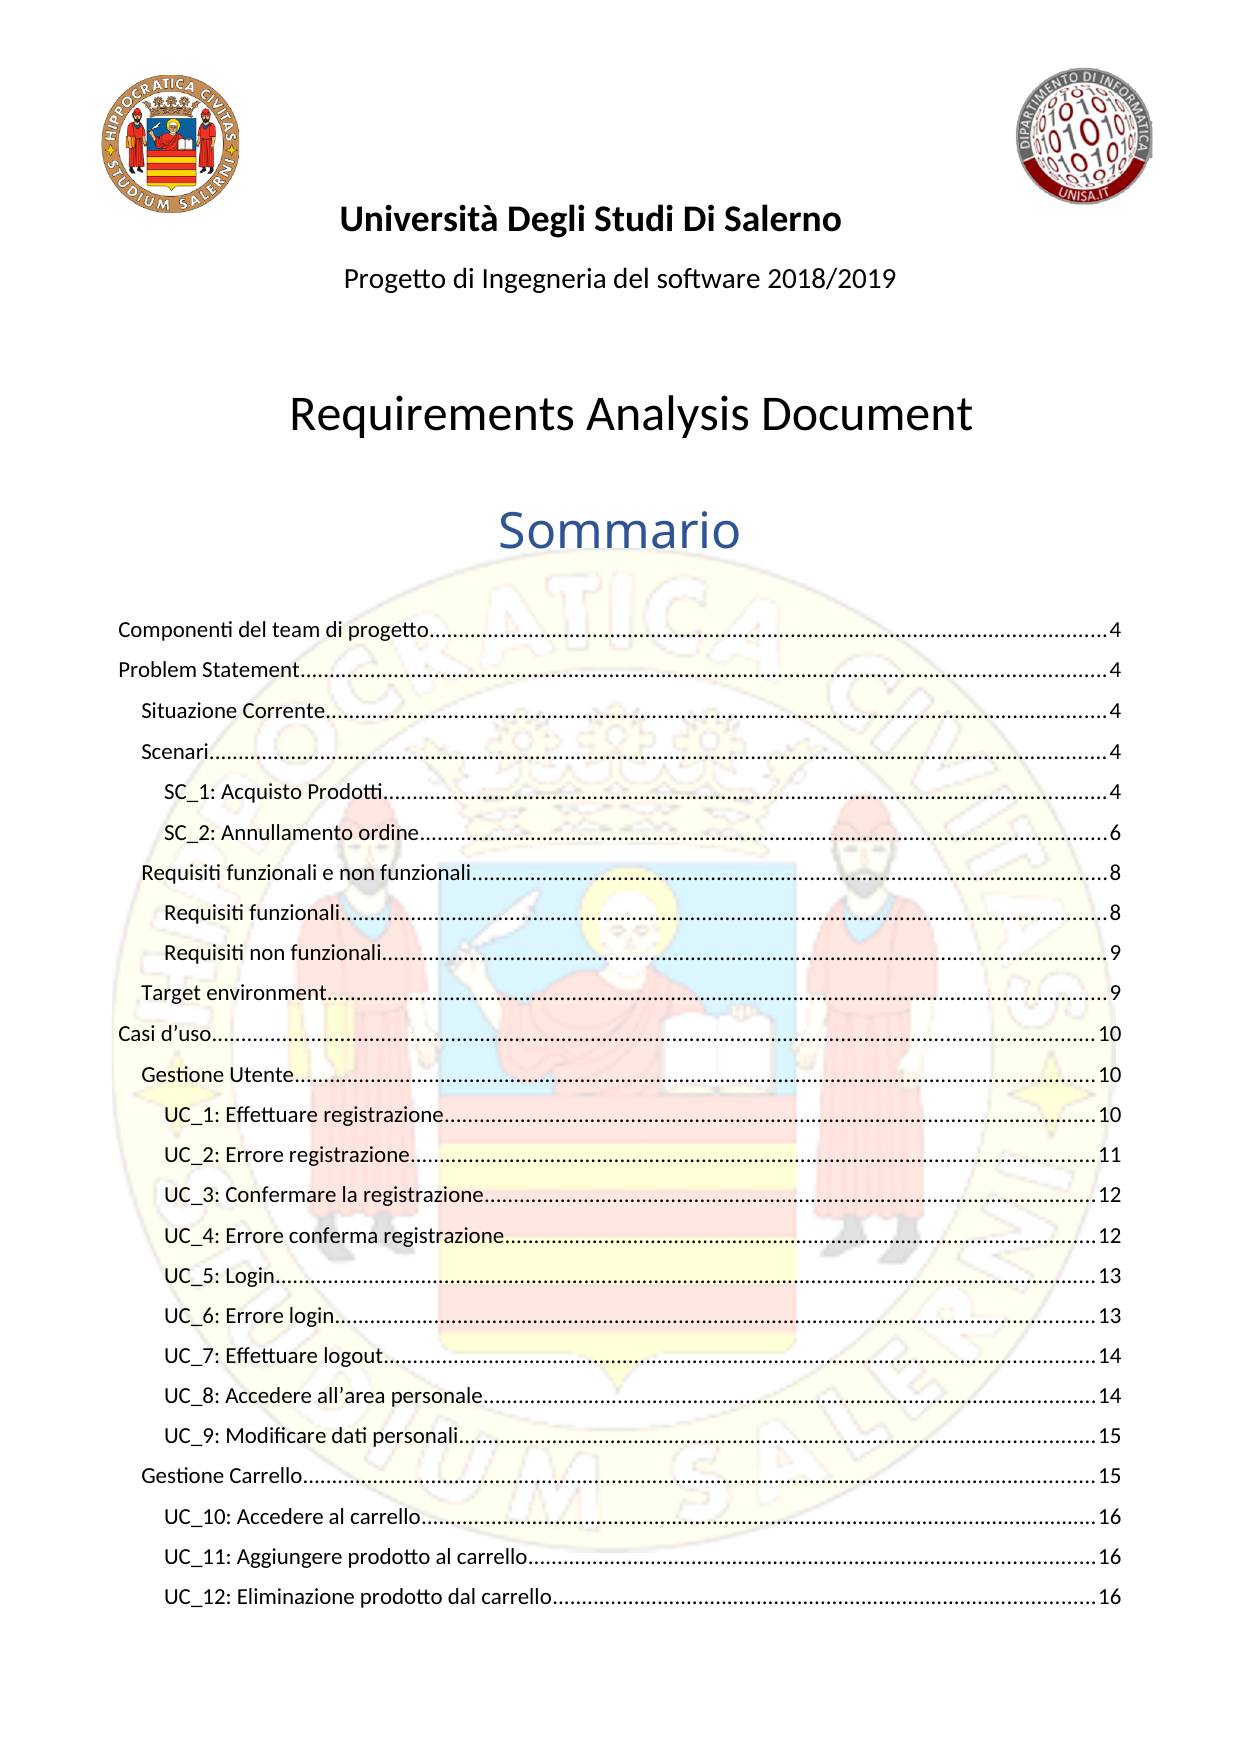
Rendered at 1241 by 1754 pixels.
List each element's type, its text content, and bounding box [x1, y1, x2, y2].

picture [101, 75, 239, 213]
text Progetto di Ingegneria del software 2018/2019 [118, 261, 1122, 296]
text Università Degli Studi Di Salerno [266, 194, 1122, 240]
picture [1007, 66, 1159, 213]
subtitle Requirements Analysis Document [118, 382, 1122, 443]
